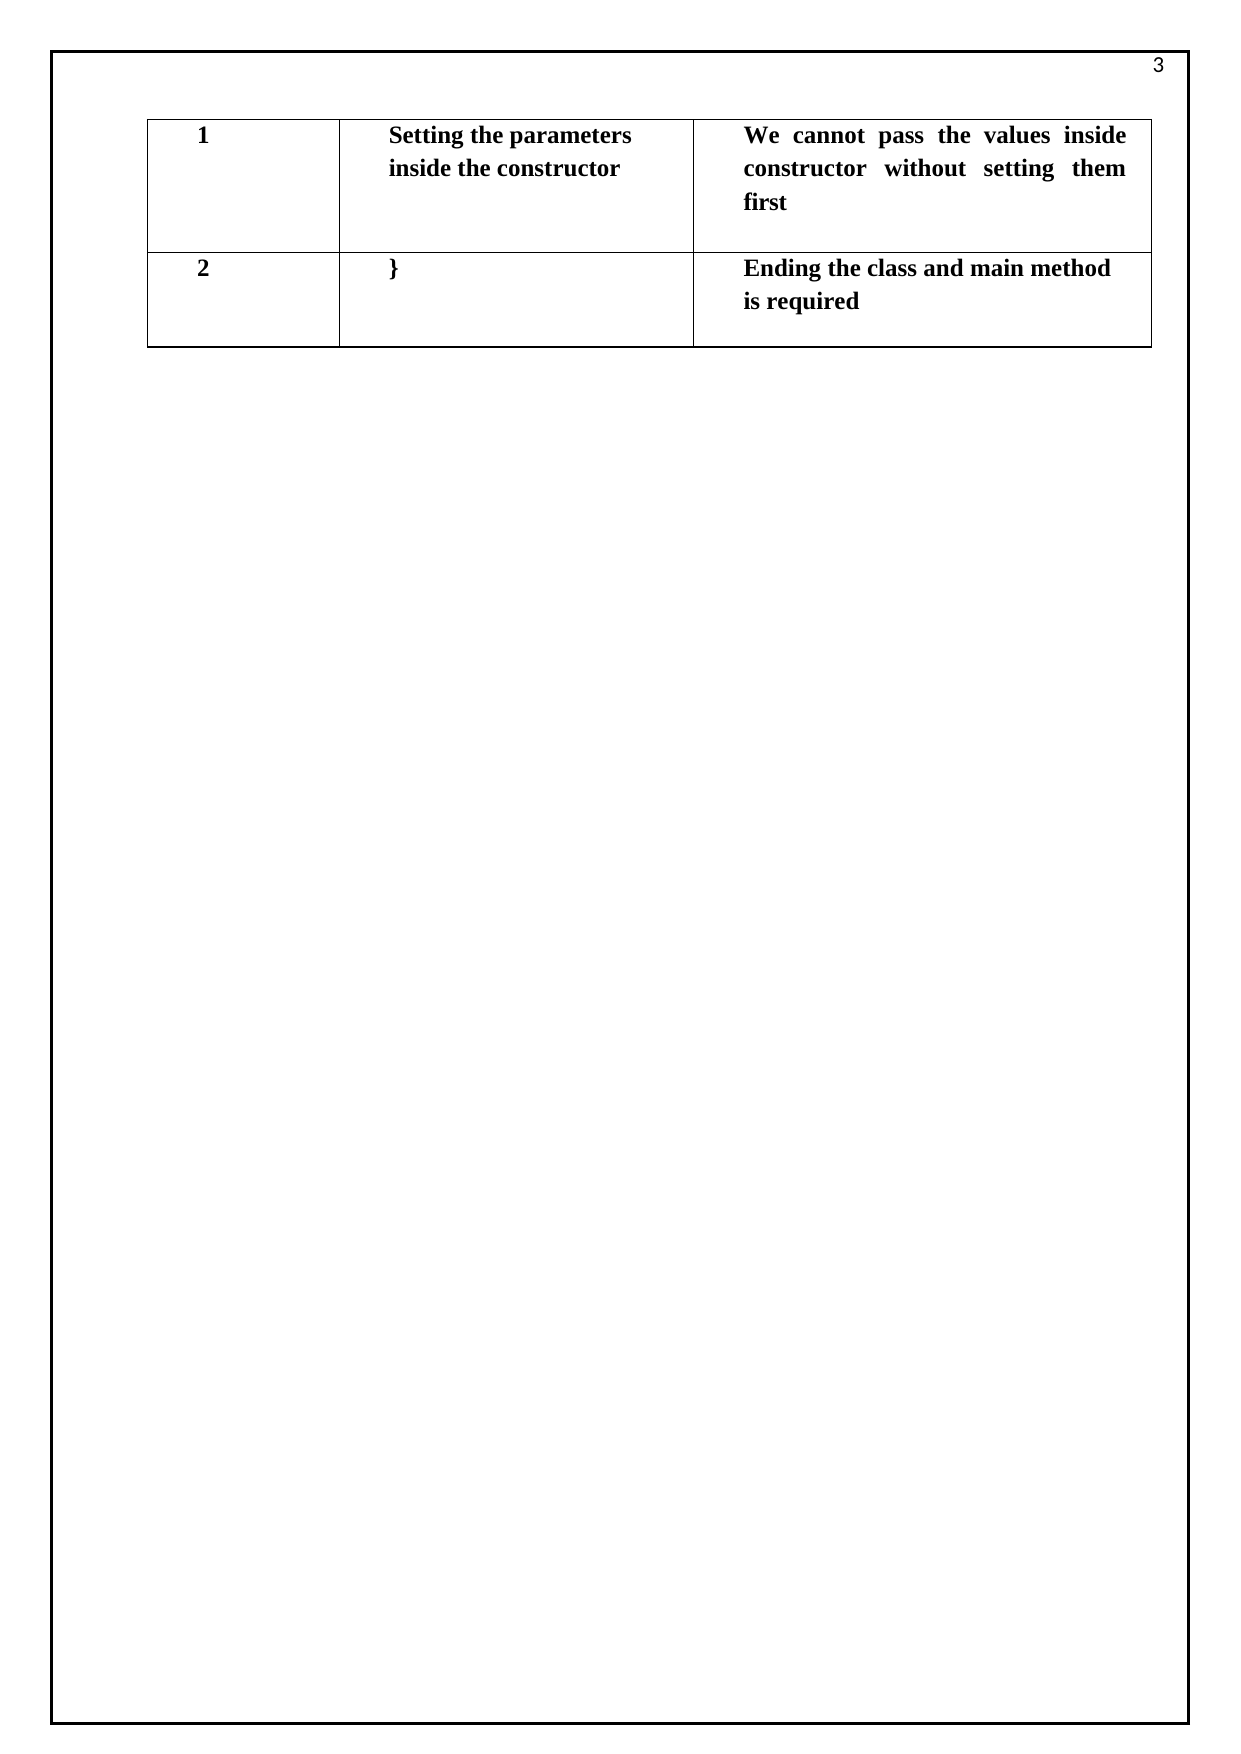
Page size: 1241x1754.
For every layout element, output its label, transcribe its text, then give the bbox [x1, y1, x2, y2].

table_cell Ending the class and main method is required [694, 253, 1151, 346]
table_cell 1 [148, 120, 339, 252]
table_cell We cannot pass the values inside constructor without setting them first [694, 120, 1151, 252]
table_cell } [340, 253, 693, 346]
table_cell 2 [148, 253, 339, 346]
table_cell Setting the parameters inside the constructor [340, 120, 693, 252]
